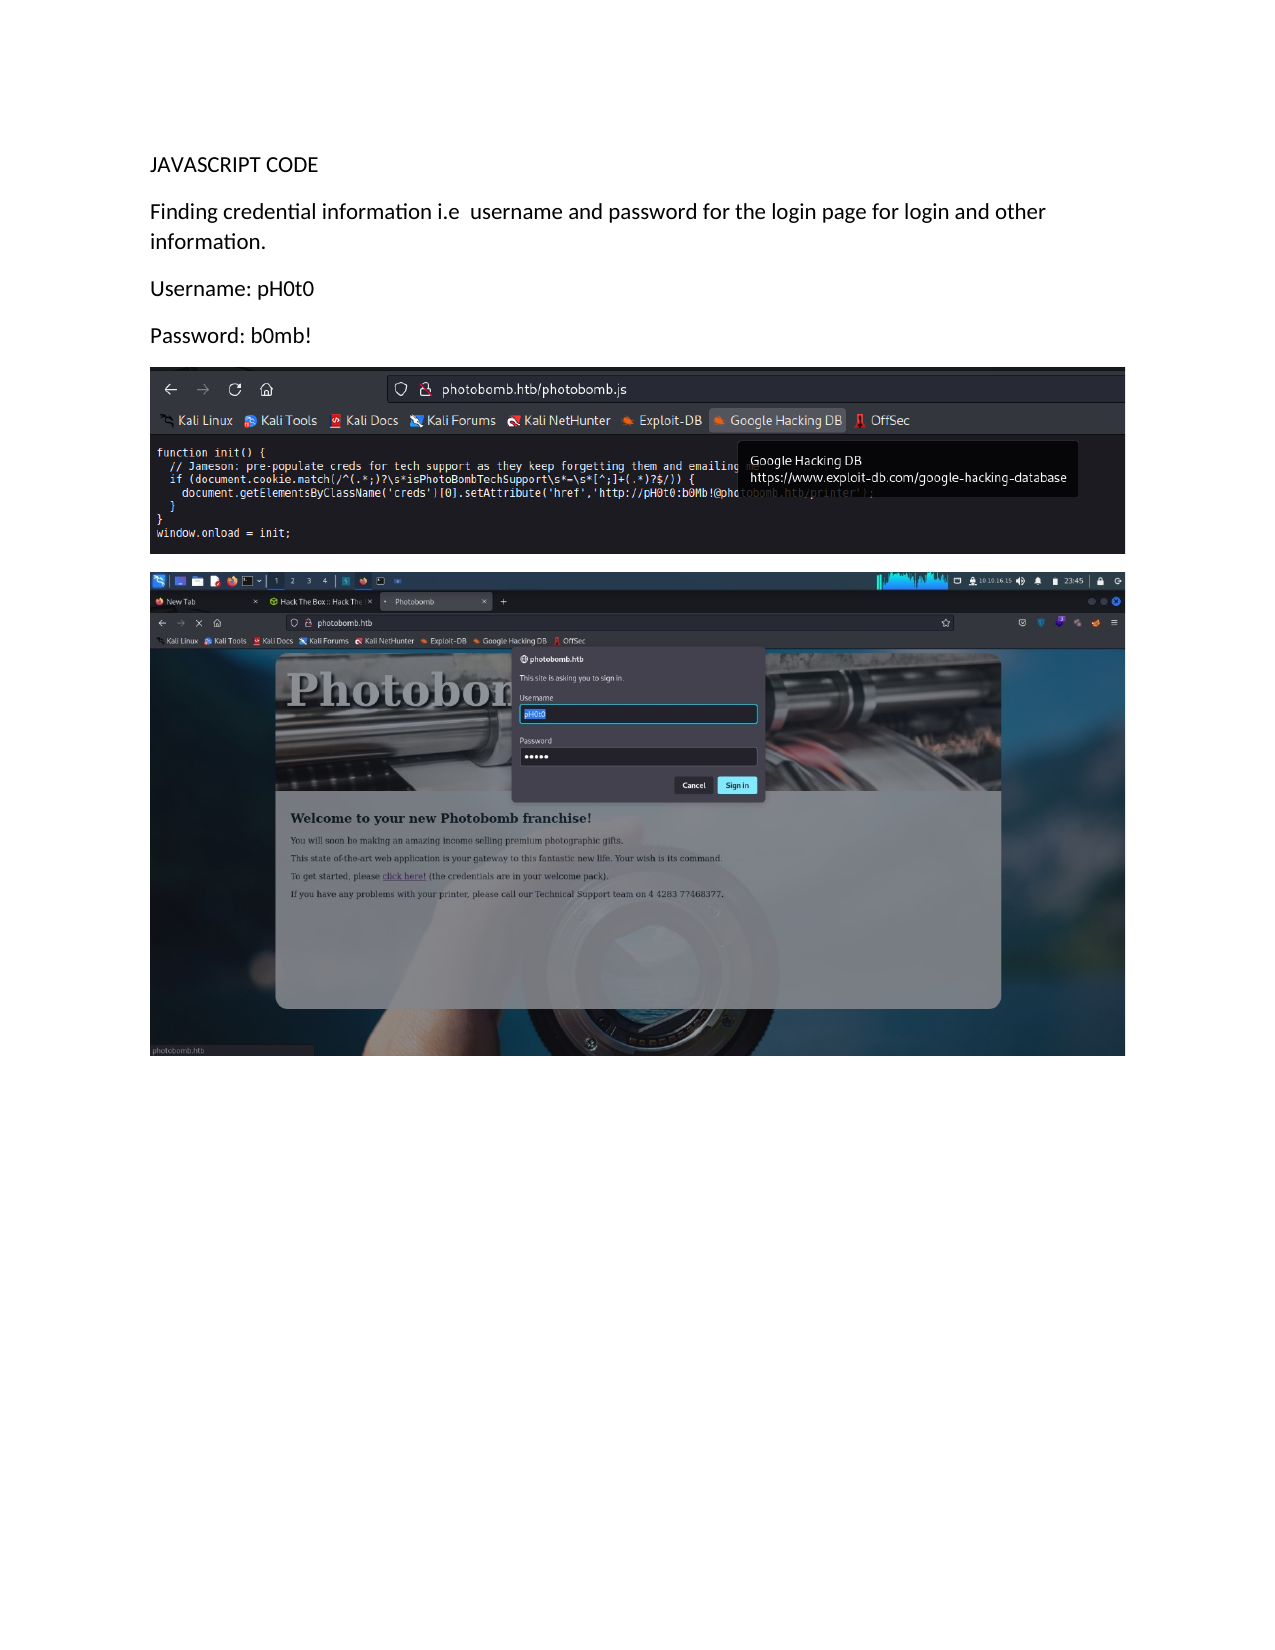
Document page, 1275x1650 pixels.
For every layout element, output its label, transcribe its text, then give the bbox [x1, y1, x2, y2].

text Finding credential information i.e username and password for the login page for login and other information. [150, 197, 1125, 255]
text Password: b0mb! [150, 321, 1125, 349]
text JAVASCRIPT CODE [150, 150, 1125, 178]
picture [150, 572, 1125, 1056]
text Username: pH0t0 [150, 274, 1125, 302]
picture [150, 367, 1125, 554]
